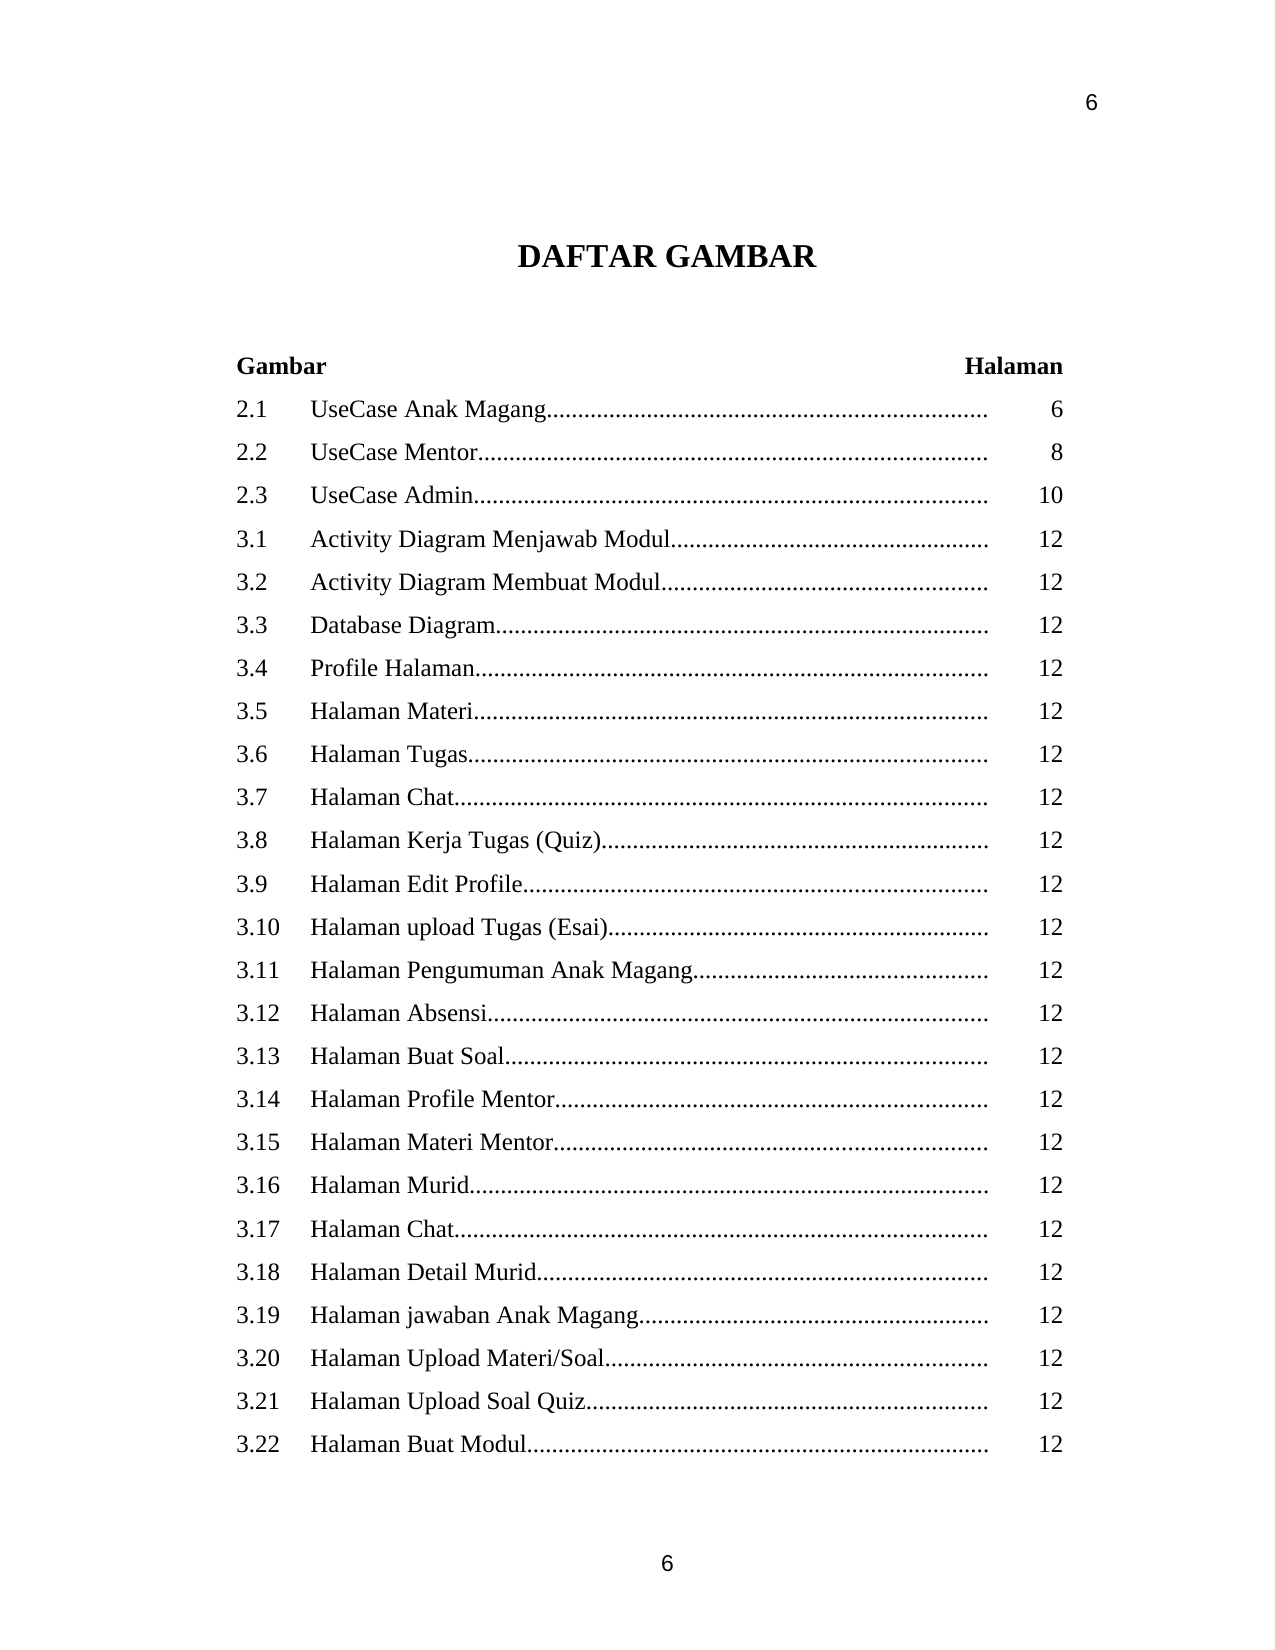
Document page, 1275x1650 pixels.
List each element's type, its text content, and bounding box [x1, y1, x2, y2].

text 3.14 Halaman Profile Mentor 12 [236, 1084, 1098, 1113]
text 3.21 Halaman Upload Soal Quiz 12 [236, 1386, 1098, 1415]
text 3.6 Halaman Tugas 12 [236, 739, 1098, 768]
text 3.8 Halaman Kerja Tugas (Quiz) 12 [236, 826, 1098, 854]
text 3.4 Profile Halaman 12 [236, 653, 1098, 682]
text 3.7 Halaman Chat 12 [236, 782, 1098, 811]
text 3.2 Activity Diagram Membuat Modul 12 [236, 567, 1098, 596]
text 3.10 Halaman upload Tugas (Esai) 12 [236, 912, 1098, 941]
text 3.16 Halaman Murid 12 [236, 1171, 1098, 1199]
text 2.3 UseCase Admin 10 [236, 481, 1098, 509]
text 2.2 UseCase Mentor 8 [236, 437, 1098, 466]
text 3.15 Halaman Materi Mentor 12 [236, 1127, 1098, 1156]
text Gambar Halaman [236, 351, 1098, 380]
text 3.11 Halaman Pengumuman Anak Magang 12 [236, 955, 1098, 984]
text 3.20 Halaman Upload Materi/Soal 12 [236, 1343, 1098, 1372]
text 3.18 Halaman Detail Murid 12 [236, 1257, 1098, 1286]
text DAFTAR GAMBAR [236, 236, 1098, 274]
text 3.12 Halaman Absensi 12 [236, 998, 1098, 1027]
text 3.5 Halaman Materi 12 [236, 696, 1098, 725]
text 2.1 UseCase Anak Magang 6 [236, 394, 1098, 423]
text 3.22 Halaman Buat Modul 12 [236, 1429, 1098, 1458]
text 3.3 Database Diagram 12 [236, 610, 1098, 639]
text 3.1 Activity Diagram Menjawab Modul 12 [236, 524, 1098, 552]
text 3.17 Halaman Chat 12 [236, 1214, 1098, 1242]
text 3.19 Halaman jawaban Anak Magang 12 [236, 1300, 1098, 1329]
text 3.9 Halaman Edit Profile 12 [236, 869, 1098, 897]
text 3.13 Halaman Buat Soal 12 [236, 1041, 1098, 1070]
